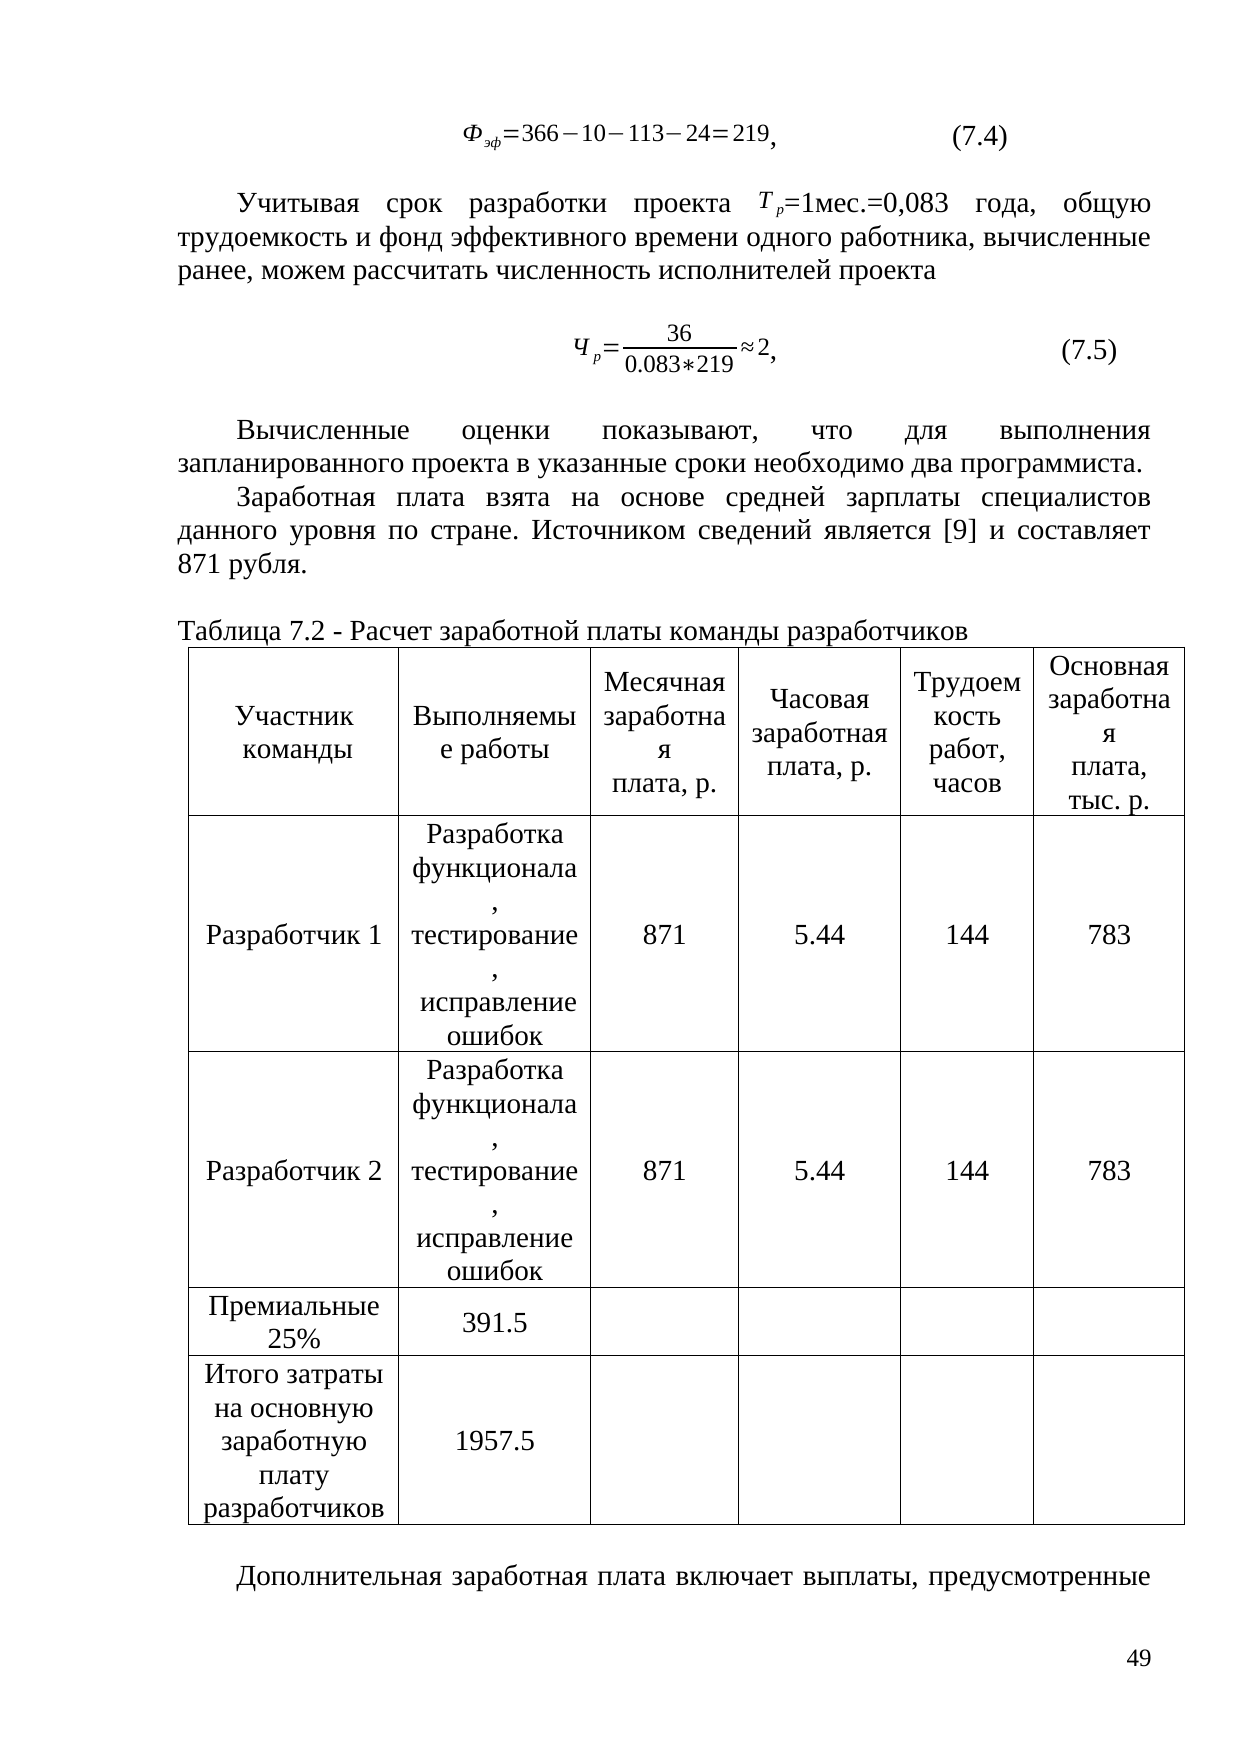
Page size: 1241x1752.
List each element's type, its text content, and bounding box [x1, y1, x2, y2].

text Заработная плата взята на основе средней зарплаты специалистов данного уровня по стране. Источником сведений является [9] и составляет 871 рубля. [177, 479, 1152, 579]
table_cell 871 [591, 816, 738, 1051]
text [177, 1558, 1152, 1592]
table_cell [901, 1288, 1033, 1355]
text , (7.4) [177, 118, 1152, 152]
table_cell Премиальные 25% [189, 1288, 398, 1355]
table_cell [739, 1288, 900, 1355]
table_cell [591, 1356, 738, 1524]
table_header Трудоемкость работ, часов [901, 648, 1033, 815]
table_cell 391.5 [399, 1288, 590, 1355]
table_cell 783 [1034, 816, 1184, 1051]
table_cell 1957.5 [399, 1356, 590, 1524]
table_cell 783 [1034, 1052, 1184, 1287]
table_cell [1034, 1288, 1184, 1355]
text , (7.5) [177, 319, 1152, 378]
table_cell 144 [901, 816, 1033, 1051]
table_cell 5.44 [739, 816, 900, 1051]
table_cell Разработка функционала, тестирование, исправление ошибок [399, 816, 590, 1051]
table_header Выполняемые работы [399, 648, 590, 815]
table_cell Разработчик 2 [189, 1052, 398, 1287]
table_header Месячная заработная плата, р. [591, 648, 738, 815]
table_cell [901, 1356, 1033, 1524]
table_cell [739, 1356, 900, 1524]
table_header Основная заработная плата, тыс. р. [1034, 648, 1184, 815]
text Таблица 7.2 - Расчет заработной платы команды разработчиков [177, 613, 1152, 647]
table_cell Разработчик 1 [189, 816, 398, 1051]
table_cell Разработка функционала, тестирование, исправление ошибок [399, 1052, 590, 1287]
table_cell [1034, 1356, 1184, 1524]
table_cell 144 [901, 1052, 1033, 1287]
text Учитывая срок разработки проекта =1мес.=0,083 года, общую трудоемкость и фонд эффективного времени одного работника, вычисленные ранее, можем рассчитать численность исполнителей проекта [177, 185, 1152, 286]
table_header Часовая заработная плата, р. [739, 648, 900, 815]
text Вычисленные оценки показывают, что для выполнения запланированного проекта в указанные сроки необходимо два программиста. [177, 412, 1152, 479]
table_cell 5.44 [739, 1052, 900, 1287]
table_cell Итого затраты на основную заработную плату разработчиков [189, 1356, 398, 1524]
table_cell [591, 1288, 738, 1355]
table_cell 871 [591, 1052, 738, 1287]
table_header Участник команды [189, 648, 398, 815]
